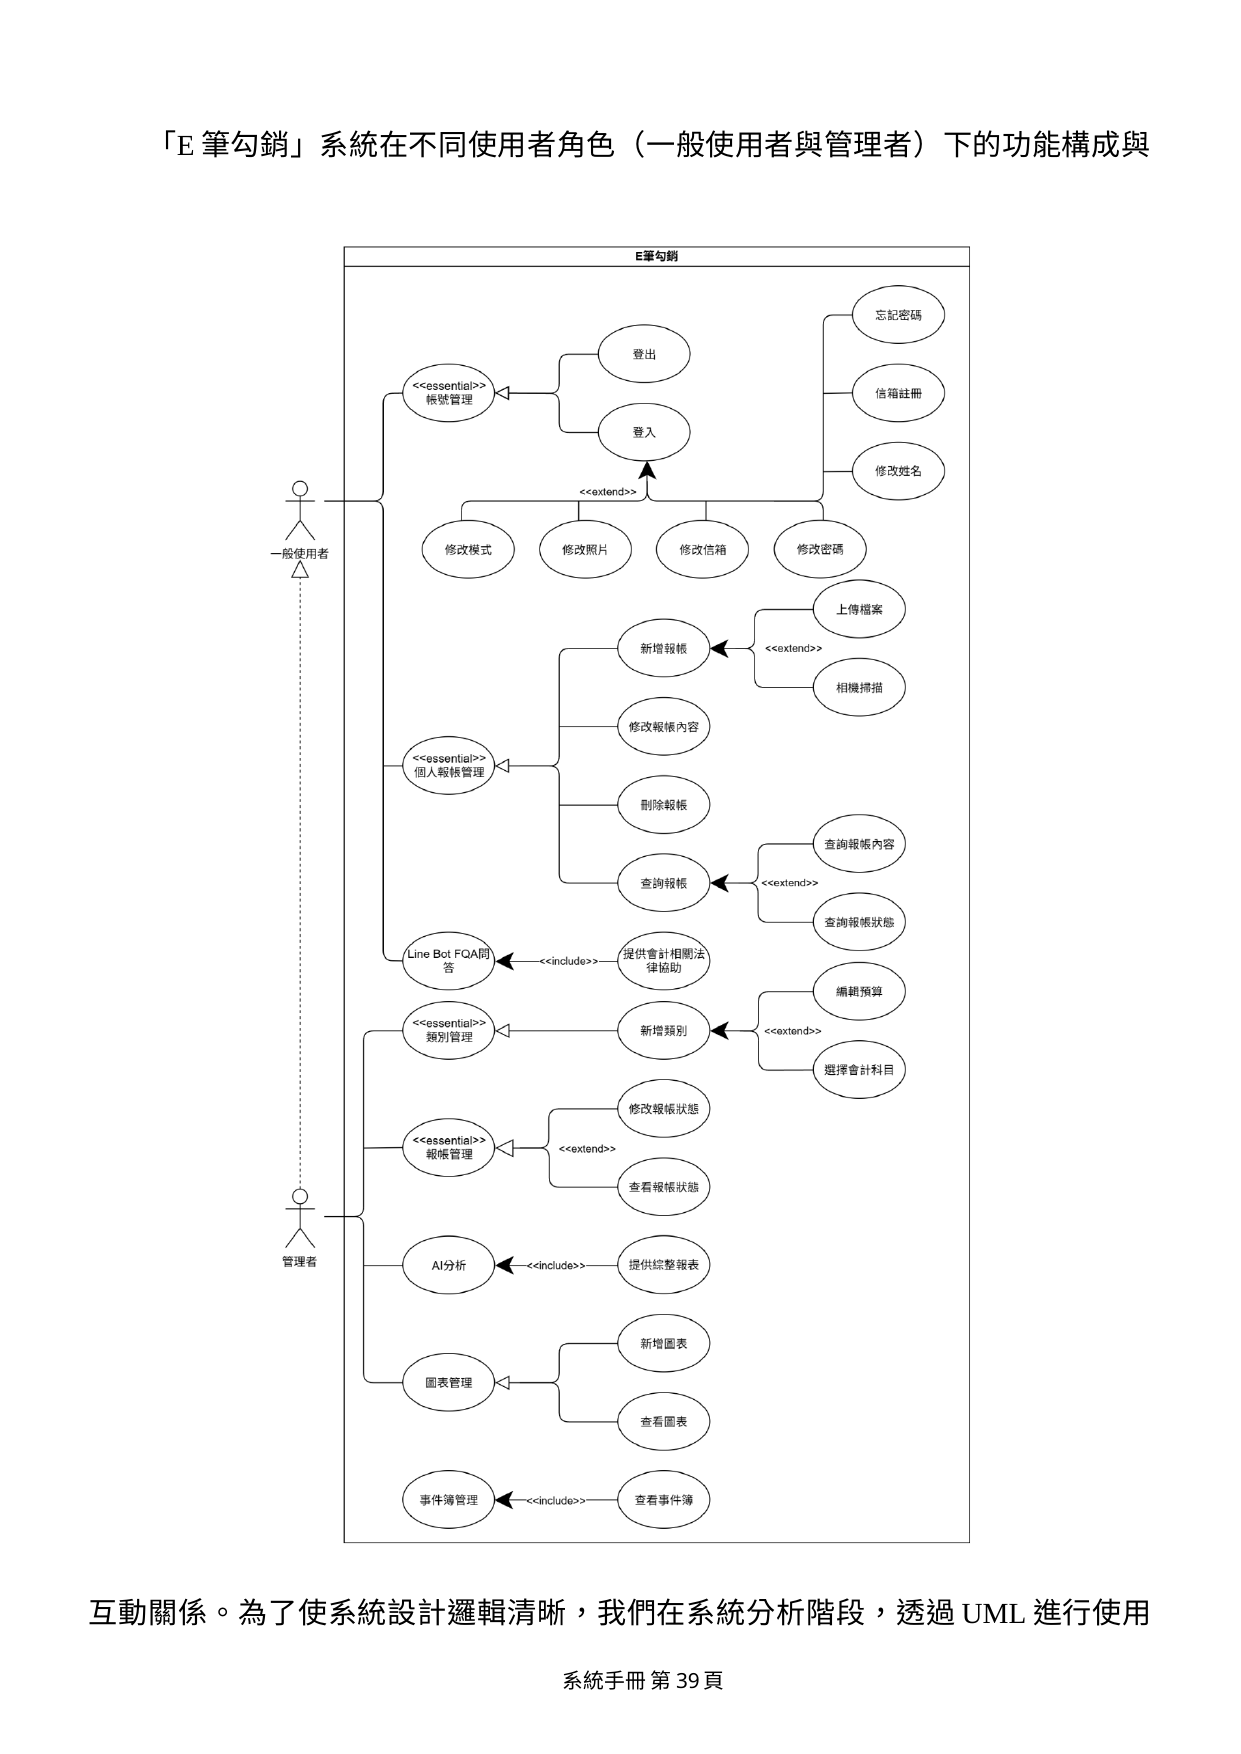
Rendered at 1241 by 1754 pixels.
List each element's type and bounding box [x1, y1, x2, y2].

picture [242, 243, 998, 1549]
text [89, 103, 1152, 1651]
